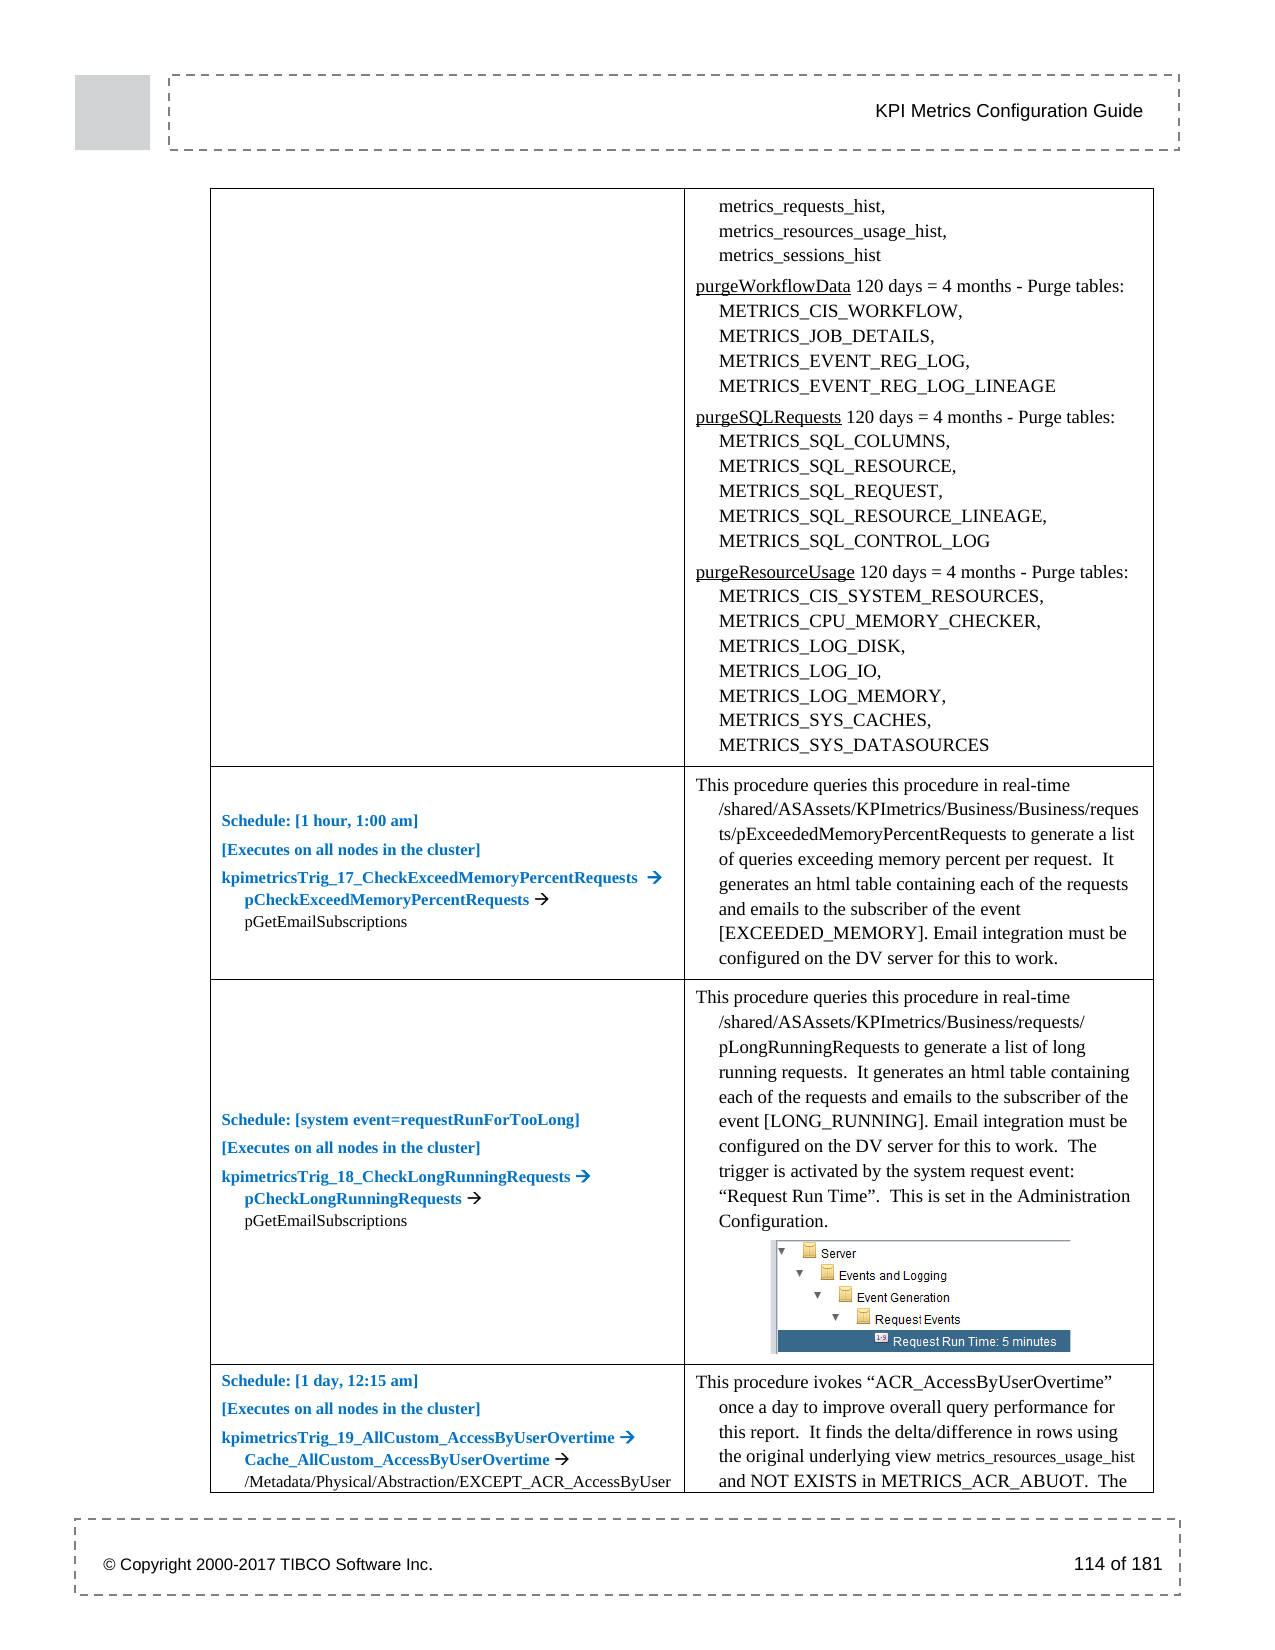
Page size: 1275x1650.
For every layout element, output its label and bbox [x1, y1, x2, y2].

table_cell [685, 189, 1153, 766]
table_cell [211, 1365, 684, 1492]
picture [770, 1240, 1071, 1354]
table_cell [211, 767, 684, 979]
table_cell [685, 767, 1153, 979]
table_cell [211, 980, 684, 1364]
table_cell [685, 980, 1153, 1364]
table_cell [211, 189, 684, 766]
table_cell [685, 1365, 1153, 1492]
